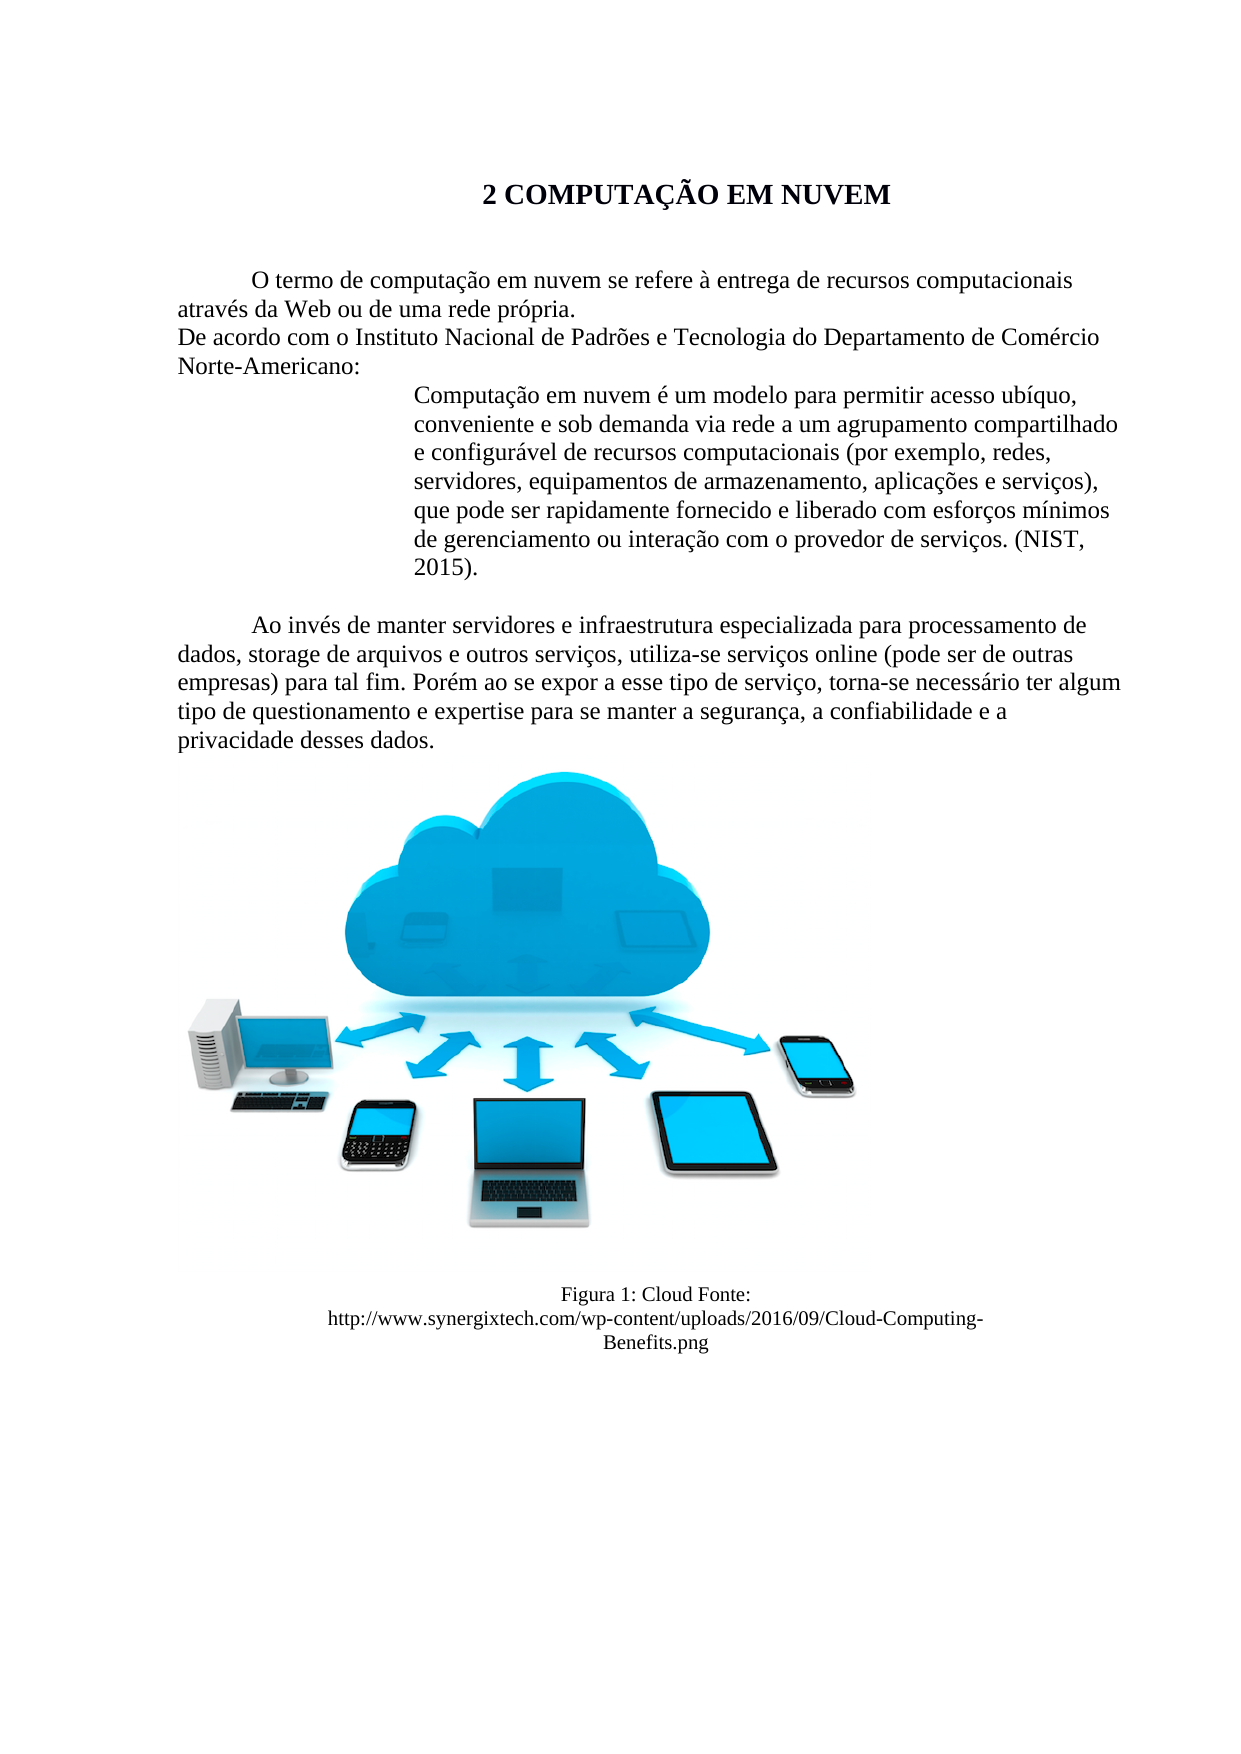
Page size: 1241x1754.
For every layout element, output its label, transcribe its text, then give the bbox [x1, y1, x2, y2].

text O termo de computação em nuvem se refere à entrega de recursos computacionais através da Web ou de uma rede própria. [177, 265, 1122, 322]
text Computação em nuvem é um modelo para permitir acesso ubíquo, conveniente e sob demanda via rede a um agrupamento compartilhado e configurável de recursos computacionais (por exemplo, redes, servidores, equipamentos de armazenamento, aplicações e serviços), que pode ser rapidamente fornecido e liberado com esforços mínimos de gerenciamento ou interação com o provedor de serviços. (NIST, 2015). [413, 380, 1122, 581]
text De acordo com o Instituto Nacional de Padrões e Tecnologia do Departamento de Comércio Norte-Americano: [177, 322, 1122, 380]
text 2 Computação em Nuvem [177, 177, 1122, 211]
picture [177, 753, 872, 1272]
text Ao invés de manter servidores e infraestrutura especializada para processamento de dados, storage de arquivos e outros serviços, utiliza-se serviços online (pode ser de outras empresas) para tal fim. Porém ao se expor a esse tipo de serviço, torna-se necessário ter algum tipo de questionamento e expertise para se manter a segurança, a confiabilidade e a privacidade desses dados. [177, 610, 1122, 754]
